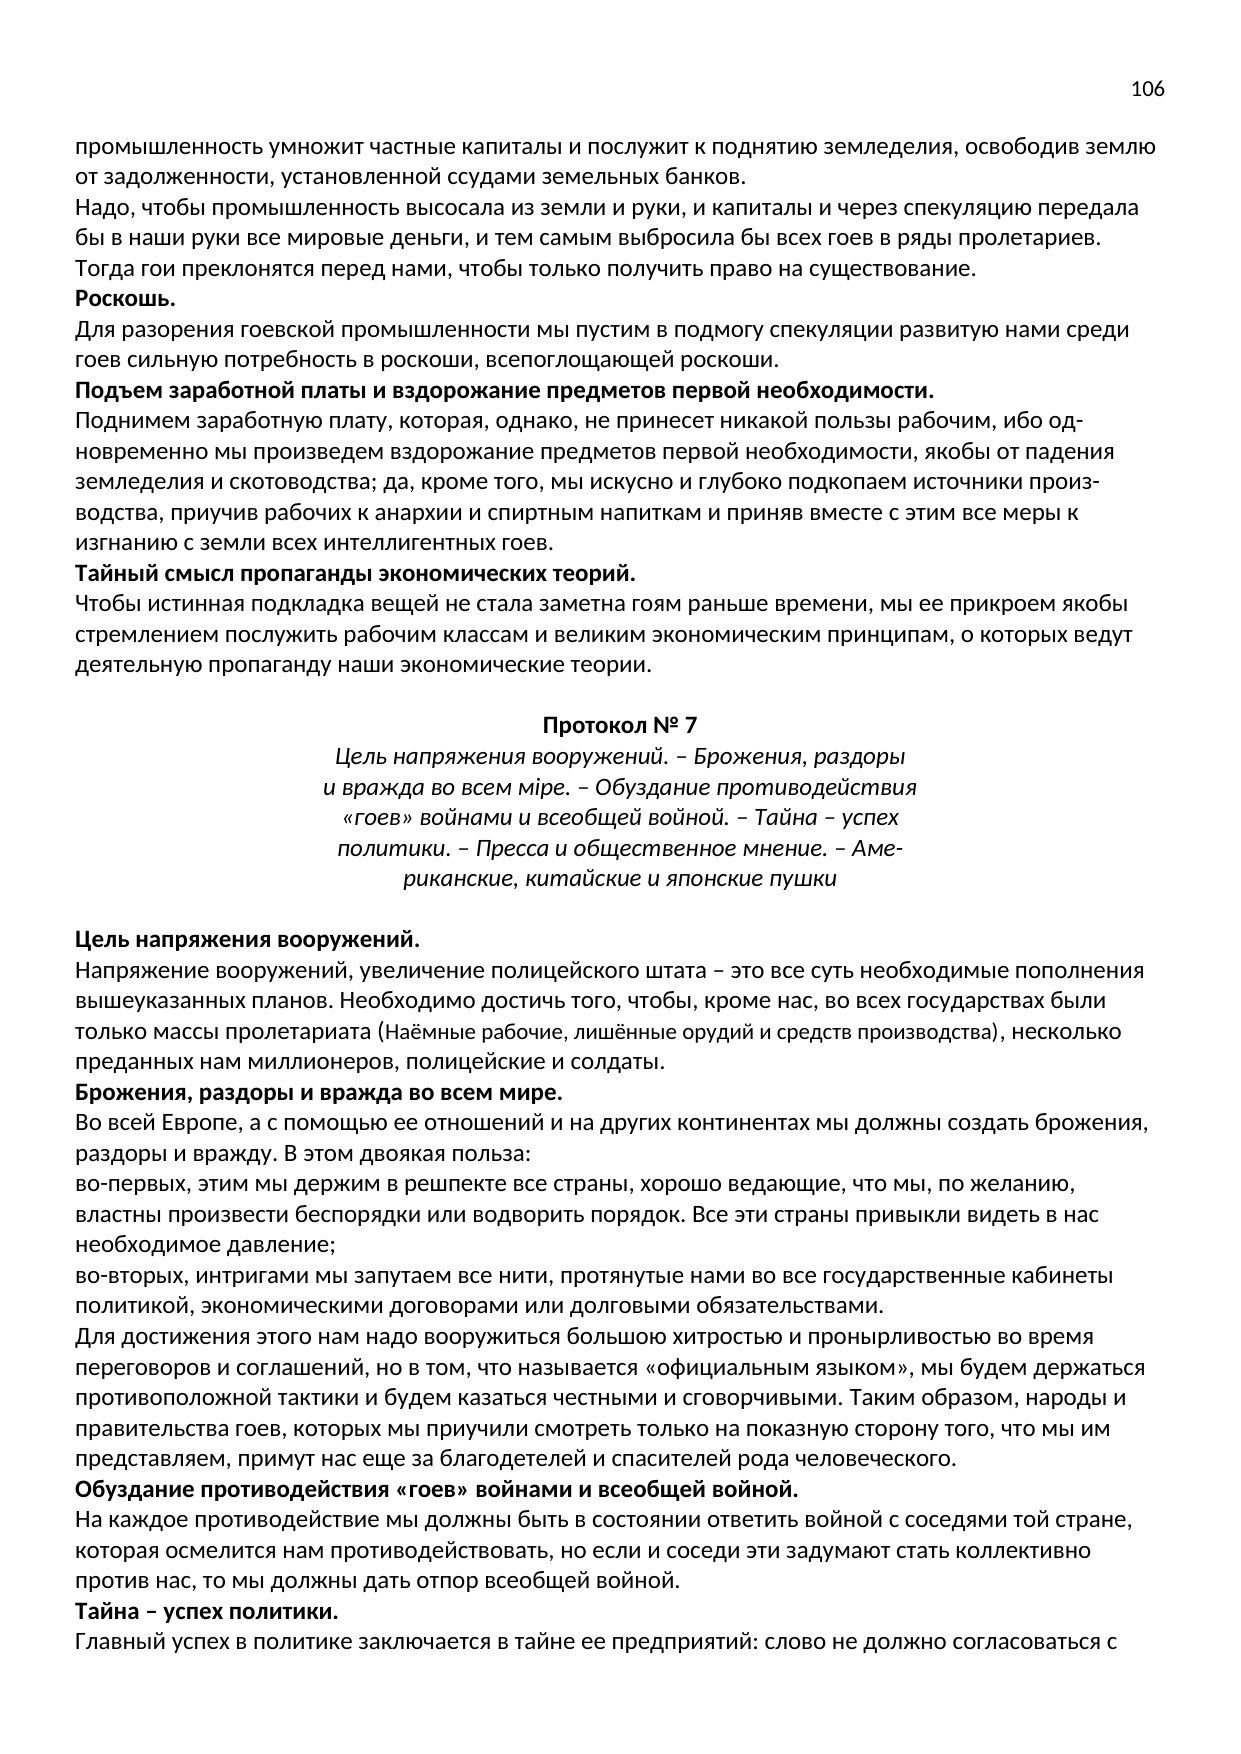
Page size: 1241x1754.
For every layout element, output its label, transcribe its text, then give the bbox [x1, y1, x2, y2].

text новременно мы произведем вздорожание предметов первой необходимости, якобы от падения земледелия и скотоводства; да, кроме того, мы искусно и глубоко подкопаем источники произ- [75, 435, 1165, 496]
text Главный успех в политике заключается в тайне ее предприятий: слово не должно согласоваться с [75, 1625, 1165, 1656]
text Тайна – успех политики. [75, 1595, 1165, 1625]
text Роскошь. [75, 282, 1165, 313]
text На каждое противодействие мы должны быть в состоянии ответить войной с соседями той стране, которая осмелится нам противодействовать, но если и соседи эти задумают стать коллективно против нас, то мы должны дать отпор всеобщей войной. [75, 1503, 1165, 1595]
text Цель напряжения вооружений. [75, 923, 1165, 954]
text Подъем заработной платы и вздорожание предметов первой необходимости. [75, 374, 1165, 404]
text Поднимем заработную плату, которая, однако, не принесет никакой пользы рабочим, ибо од- [75, 404, 1165, 435]
text во-первых, этим мы держим в решпекте все страны, хорошо ведающие, что мы, по желанию, властны произвести беспорядки или водворить порядок. Все эти страны привыкли видеть в нас необходимое давление; [75, 1167, 1165, 1259]
text Во всей Европе, а с помощью ее отношений и на других континентах мы должны создать брожения, раздоры и вражду. В этом двоякая польза: [75, 1106, 1165, 1167]
text Чтобы истинная подкладка вещей не стала заметна гоям раньше времени, мы ее прикроем якобы стремлением послужить рабочим классам и великим экономическим принципам, о которых ведут деятельную пропаганду наши экономические теории. [75, 588, 1165, 679]
text Для разорения гоевской промышленности мы пустим в подмогу спекуляции развитую нами среди гоев сильную потребность в роскоши, всепоглощающей роскоши. [75, 313, 1165, 374]
text Надо, чтобы промышленность высосала из земли и руки, и капиталы и через спекуляцию передала бы в наши руки все мировые деньги, и тем самым выбросила бы всех гоев в ряды пролетариев. Тогда гои преклонятся перед нами, чтобы только получить право на существование. [75, 191, 1165, 282]
text Обуздание противодействия «гоев» войнами и всеобщей войной. [75, 1473, 1165, 1503]
text Протокол № 7 [75, 710, 1165, 740]
text Тайный смысл пропаганды экономических теорий. [75, 557, 1165, 588]
text политики. – Пресса и общественное мнение. – Аме- [75, 832, 1165, 862]
text Брожения, раздоры и вражда во всем мире. [75, 1076, 1165, 1106]
text Для достижения этого нам надо вооружиться большою хитростью и пронырливостью во время переговоров и соглашений, но в том, что называется «официальным языком», мы будем держаться противоположной тактики и будем казаться честными и сговорчивыми. Таким образом, народы и правительства гоев, которых мы приучили смотреть только на показную сторону того, что мы им представляем, примут нас еще за благодетелей и спасителей рода человеческого. [75, 1320, 1165, 1473]
text Напряжение вооружений, увеличение полицейского штата – это все суть необходимые пополнения вышеуказанных планов. Необходимо достичь того, чтобы, кроме нас, во всех государствах были только массы пролетариата (Наёмные рабочие, лишённые орудий и средств производства), несколько преданных нам миллионеров, полицейские и солдаты. [75, 954, 1165, 1076]
text водства, приучив рабочих к анархии и спиртным напиткам и приняв вместе с этим все меры к изгнанию с земли всех интеллигентных гоев. [75, 496, 1165, 557]
text во-вторых, интригами мы запутаем все нити, протянутые нами во все государственные кабинеты политикой, экономическими договорами или долговыми обязательствами. [75, 1259, 1165, 1320]
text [75, 130, 1165, 191]
text и вражда во всем мiрe. – Обуздание противодействия [75, 771, 1165, 801]
text «гоев» войнами и всеобщей войной. – Тайна – успех [75, 801, 1165, 832]
text риканские, китайские и японские пушки [75, 862, 1165, 893]
text Цель напряжения вооружений. – Брожения, раздоры [75, 740, 1165, 771]
